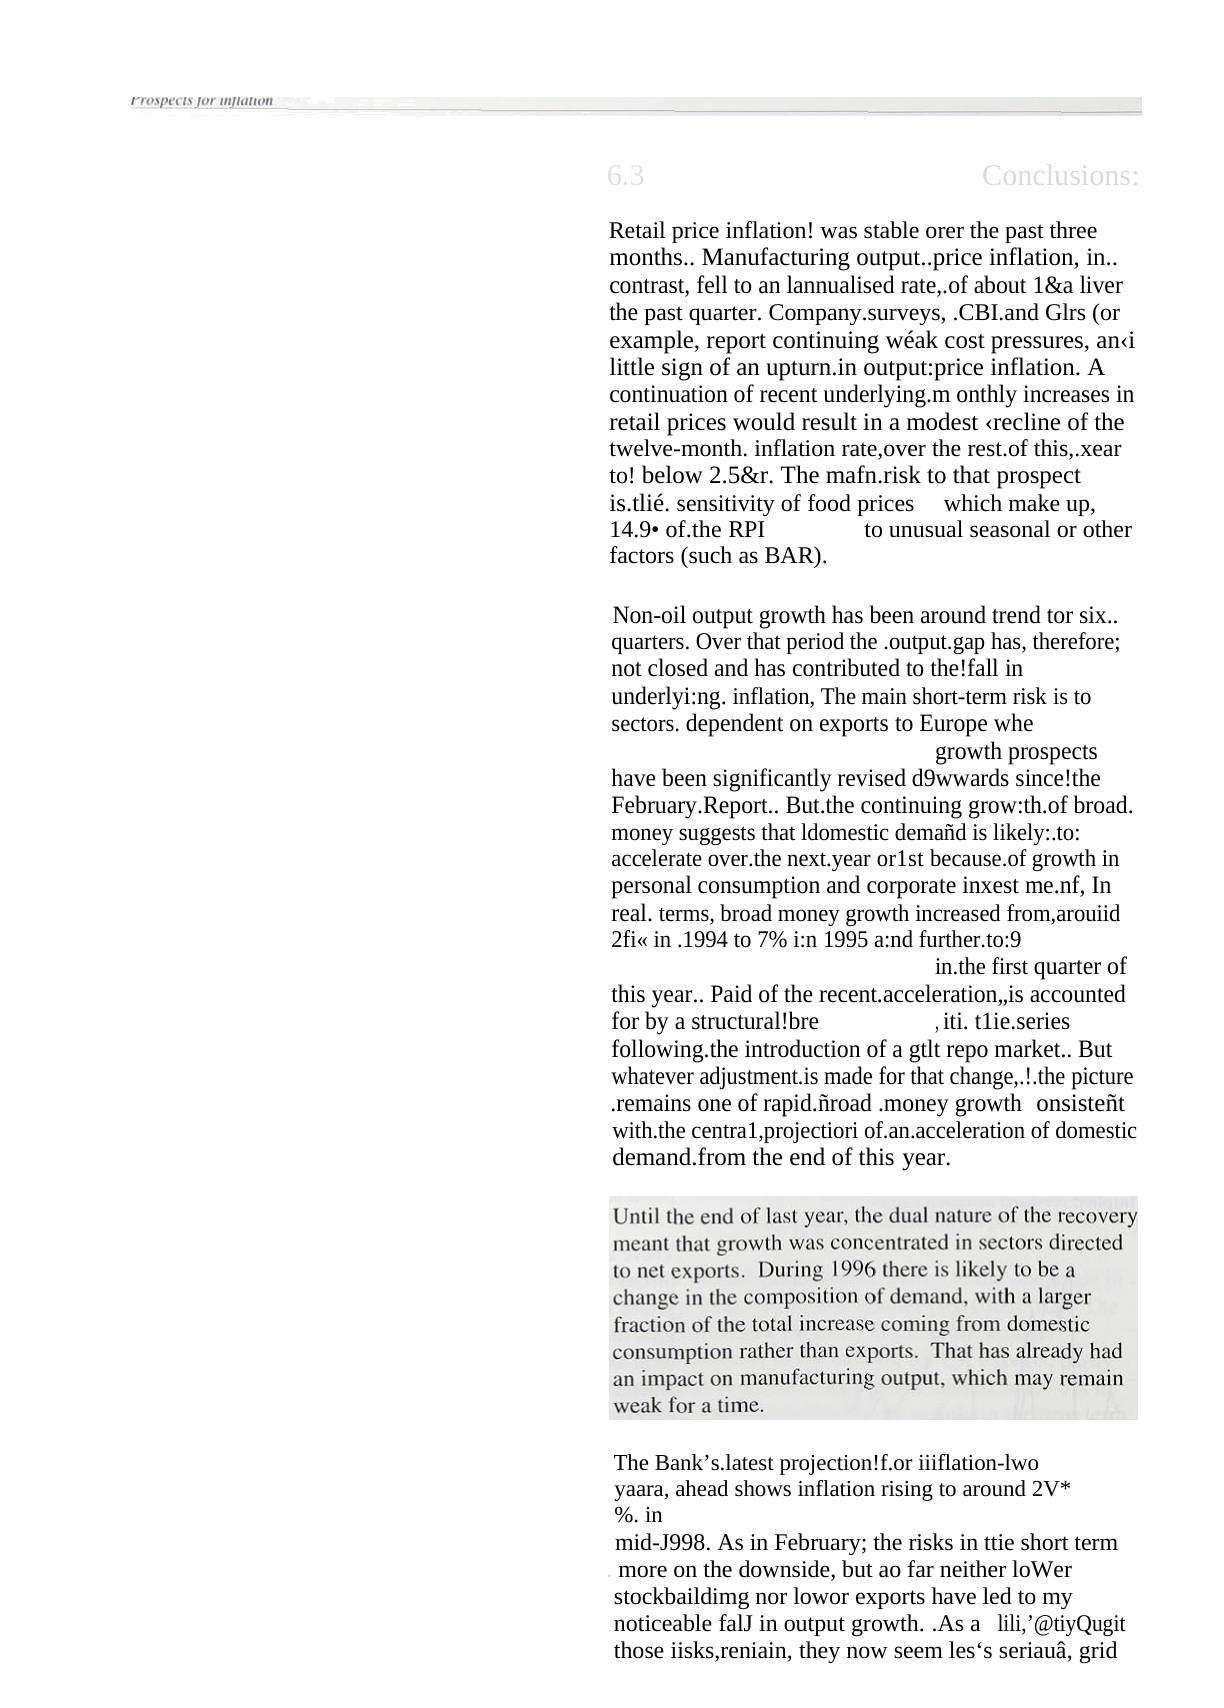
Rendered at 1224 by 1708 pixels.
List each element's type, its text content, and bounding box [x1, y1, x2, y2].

picture [131, 97, 1142, 116]
text Retail price inflation! was stable orer the past three months.. Manufacturing output..price inflation, in.. contrast, fell to an lannualised rate,.of about 1&a liver the past quarter. Company.surveys, .CBI.and Glrs (or example, report continuing wéak cost pressures, an‹i little sign of an upturn.in output:price inflation. A continuation of recent underlying.m onthly increases in retail prices would result in a modest ‹recline of the twelve-month. inflation rate,over the rest.of this,.xear to! below 2.5&r. The mafn.risk to that prospect is.tlié. sensitivity of food prices which make up, 14.9• of.the RPI to unusual seasonal or other factors (such as BAR). [608, 218, 1142, 569]
text 6.3 Conclusions: [607, 157, 1155, 192]
text Non-oil output growth has been around trend tor six.. quarters. Over that period the .output.gap has, therefore; not closed and has contributed to the!fall in underlyi:ng. inflation, The main short-term risk is to sectors. dependent on exports to Europe whe growth prospects have been significantly revised d9wwards since!the February.Report.. But.the continuing grow:th.of broad. money suggests that ldomestic demañd is likely:.to: accelerate over.the next.year or1st because.of growth in personal consumption and corporate inxest me.nf, In real. terms, broad money growth increased from,arouiid 2fi« in .1994 to 7% i:n 1995 a:nd further.to:9 in.the first quarter of this year.. Paid of the recent.acceleration„is accounted for by a structural!bre , iti. t1ie.series following.the introduction of a gtlt repo market.. But whatever adjustment.is made for that change,.!.the picture [611, 601, 1140, 1090]
picture [608, 1196, 1138, 1420]
text The Bank’s.latest projection!f.or iiiflation-lwo yaara, ahead shows inflation rising to around 2V*%. in [613, 1449, 1090, 1528]
text mid-J998. As in February; the risks in ttie short term [615, 1528, 1155, 1556]
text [606, 1556, 1137, 1664]
text .remains one of rapid.ñroad .money growth onsisteñt with.the centra1,projectiori of.an.acceleration of domestic demand.from the end of this year. [610, 1090, 1142, 1171]
